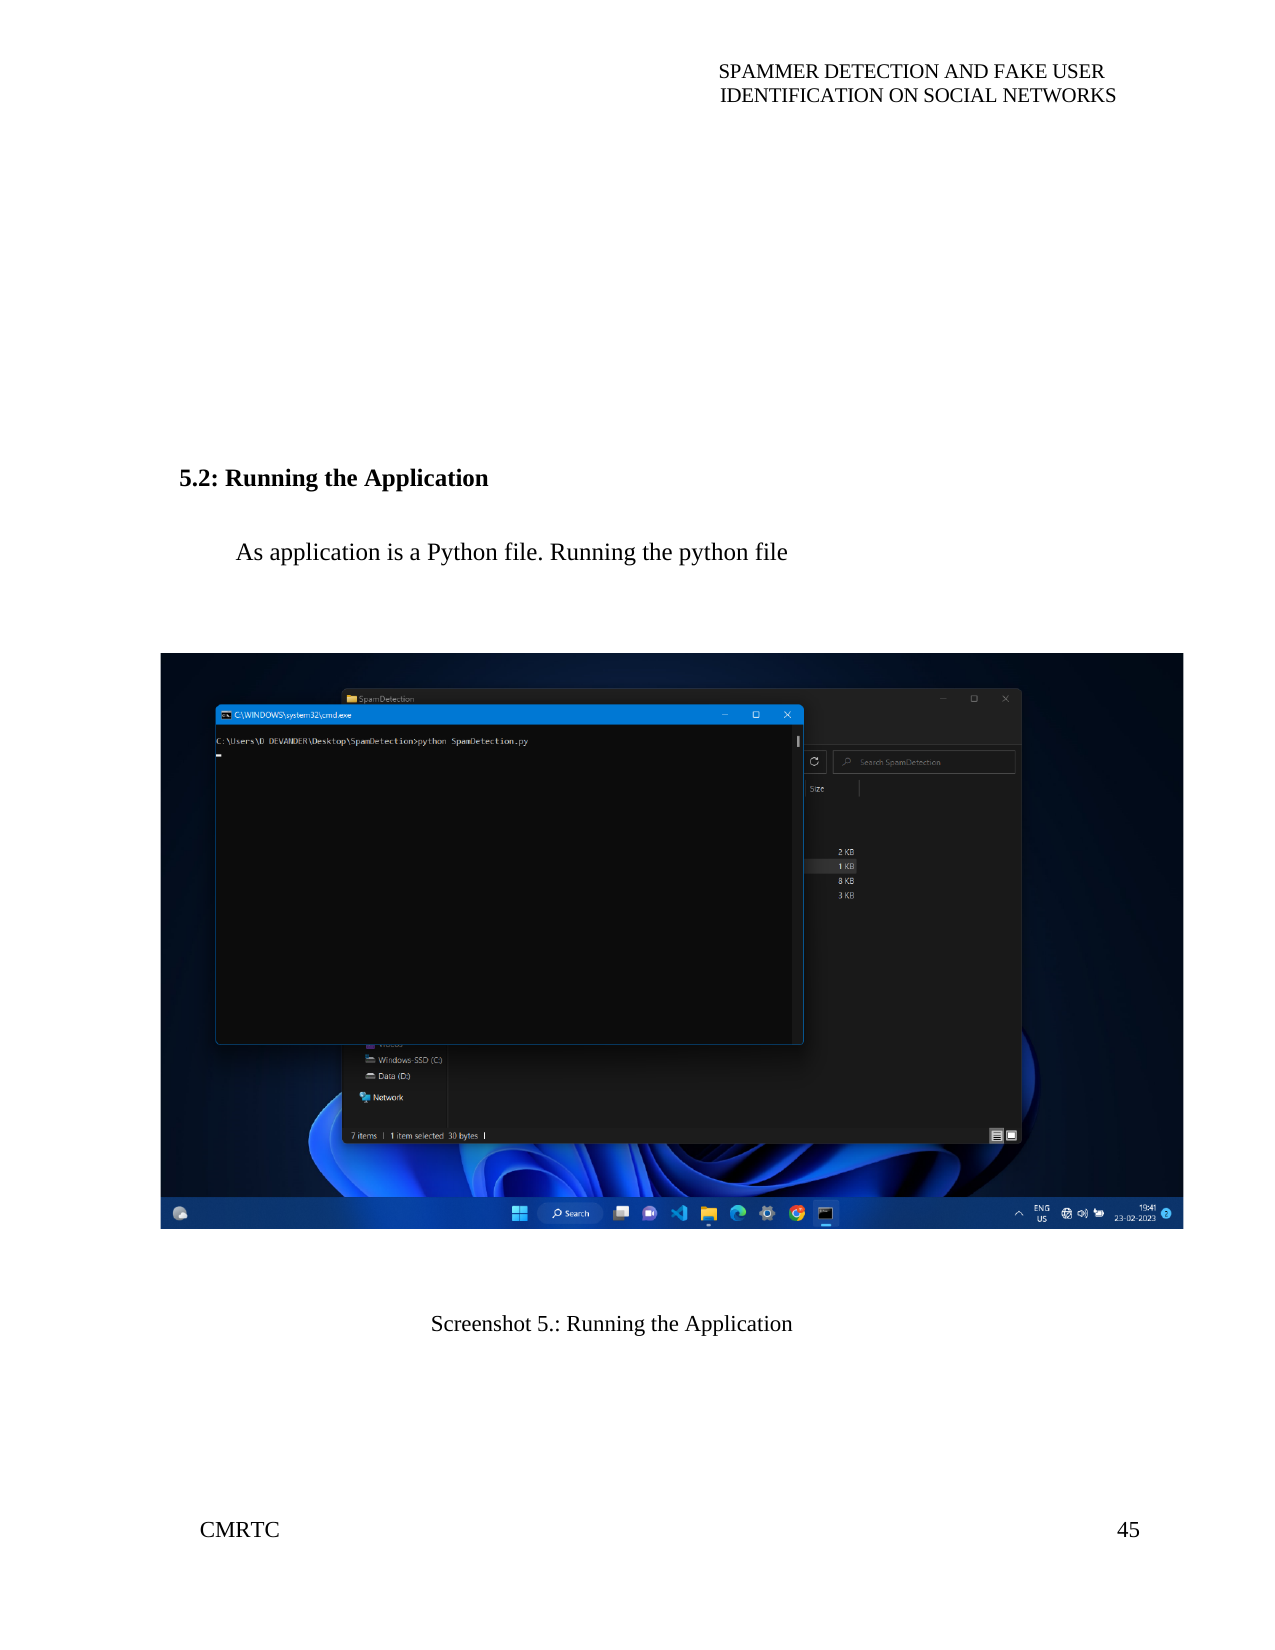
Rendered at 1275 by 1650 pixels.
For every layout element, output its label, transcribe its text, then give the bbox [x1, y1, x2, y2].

text Screenshot 5.: Running the Application [179, 1310, 1139, 1336]
text 5.2: Running the Application [179, 463, 1139, 492]
picture [160, 653, 1184, 1229]
text As application is a Python file. Running the python file [179, 537, 1139, 566]
